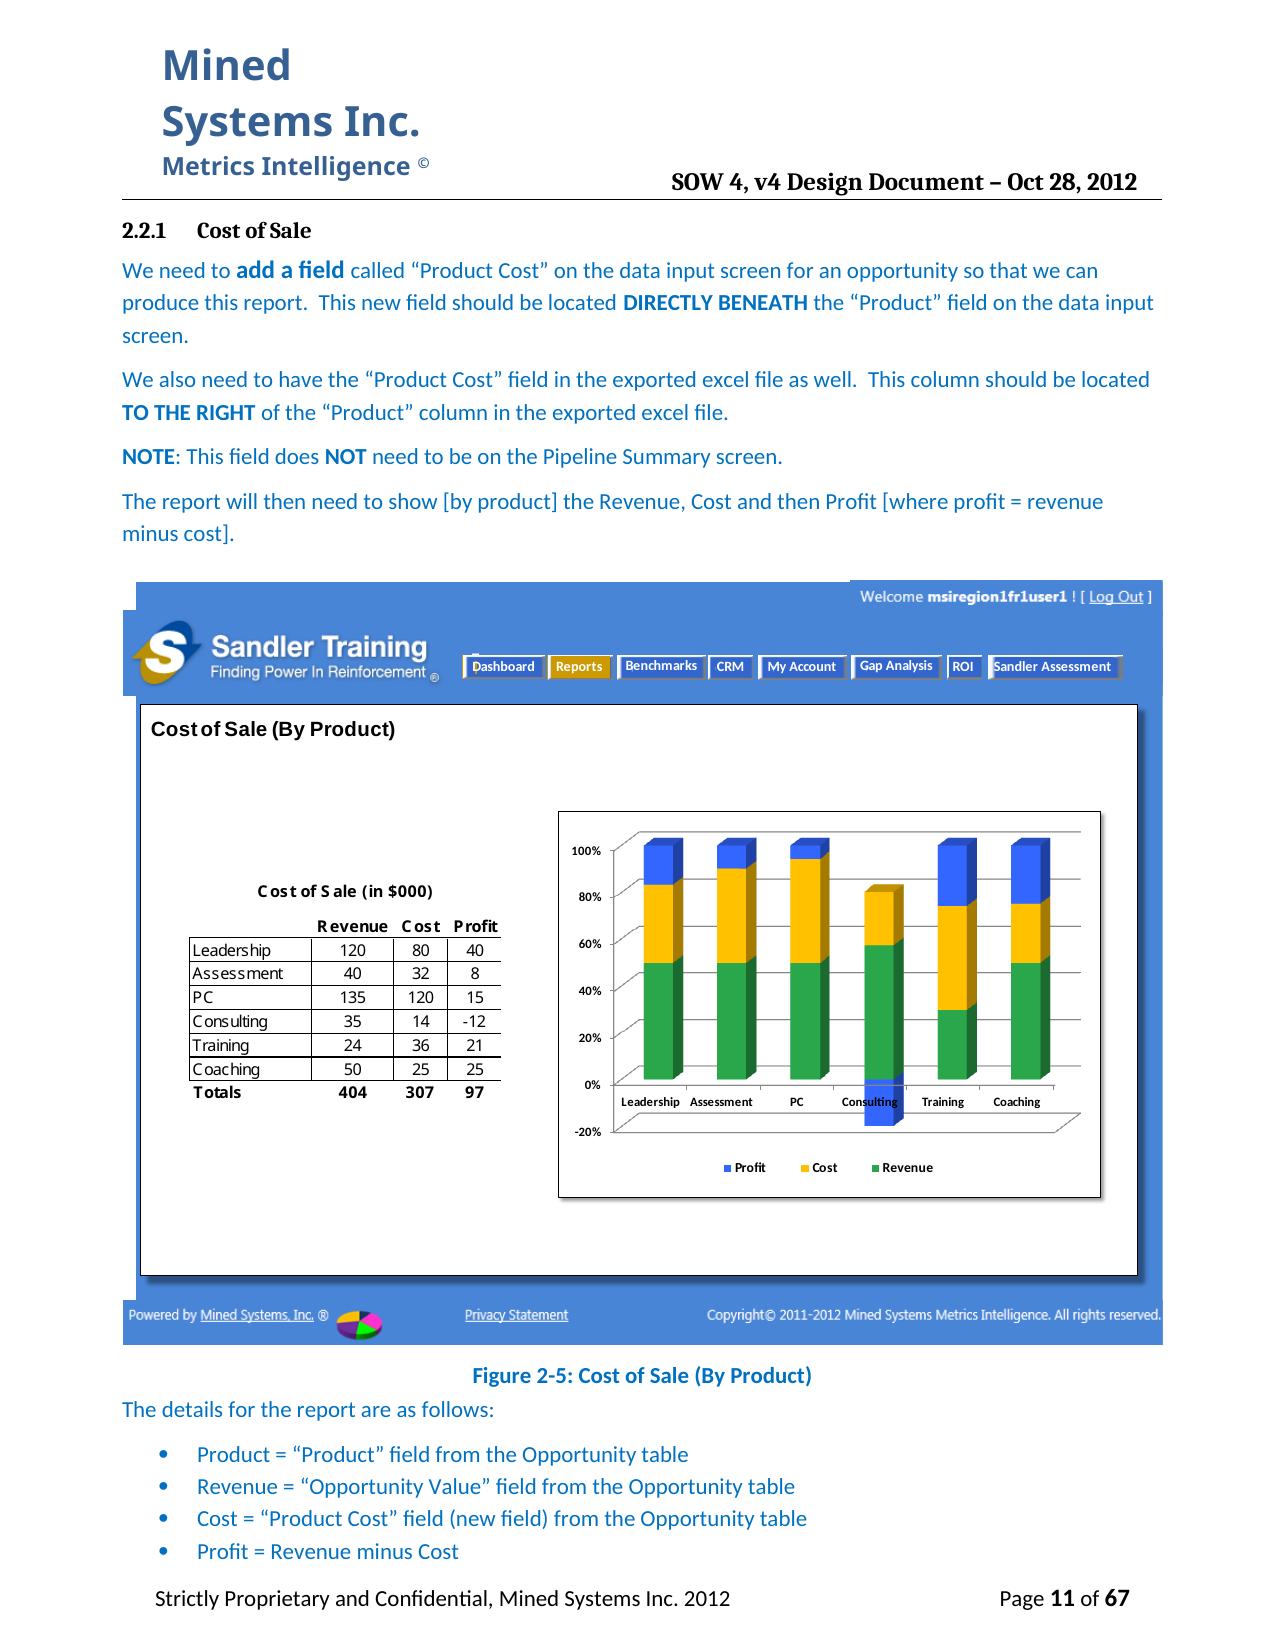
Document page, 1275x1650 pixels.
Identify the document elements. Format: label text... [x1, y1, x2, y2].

text NOTE: This field does NOT need to be on the Pipeline Summary screen. [122, 442, 1162, 470]
subtitle Cost of Sale [122, 217, 1162, 244]
list Revenue = “Opportunity Value” field from the Opportunity table [159, 1472, 1162, 1500]
text We need to add a field called “Product Cost” on the data input screen for an opportunity so that we can produce this report. This new field should be located DIRECTLY BENEATH the “Product” field on the data input screen. [122, 254, 1162, 349]
text The report will then need to show [by product] the Revenue, Cost and then Profit [where profit = revenue minus cost]. [122, 487, 1162, 547]
list Profit = Revenue minus Cost [159, 1537, 1162, 1565]
text The details for the report are as follows: [122, 1396, 1162, 1423]
list Cost = “Product Cost” field (new field) from the Opportunity table [159, 1504, 1162, 1533]
list Product = “Product” field from the Opportunity table [159, 1440, 1162, 1468]
text We also need to have the “Product Cost” field in the exported excel file as well. This column should be located TO THE RIGHT of the “Product” column in the exported excel file. [122, 365, 1162, 426]
